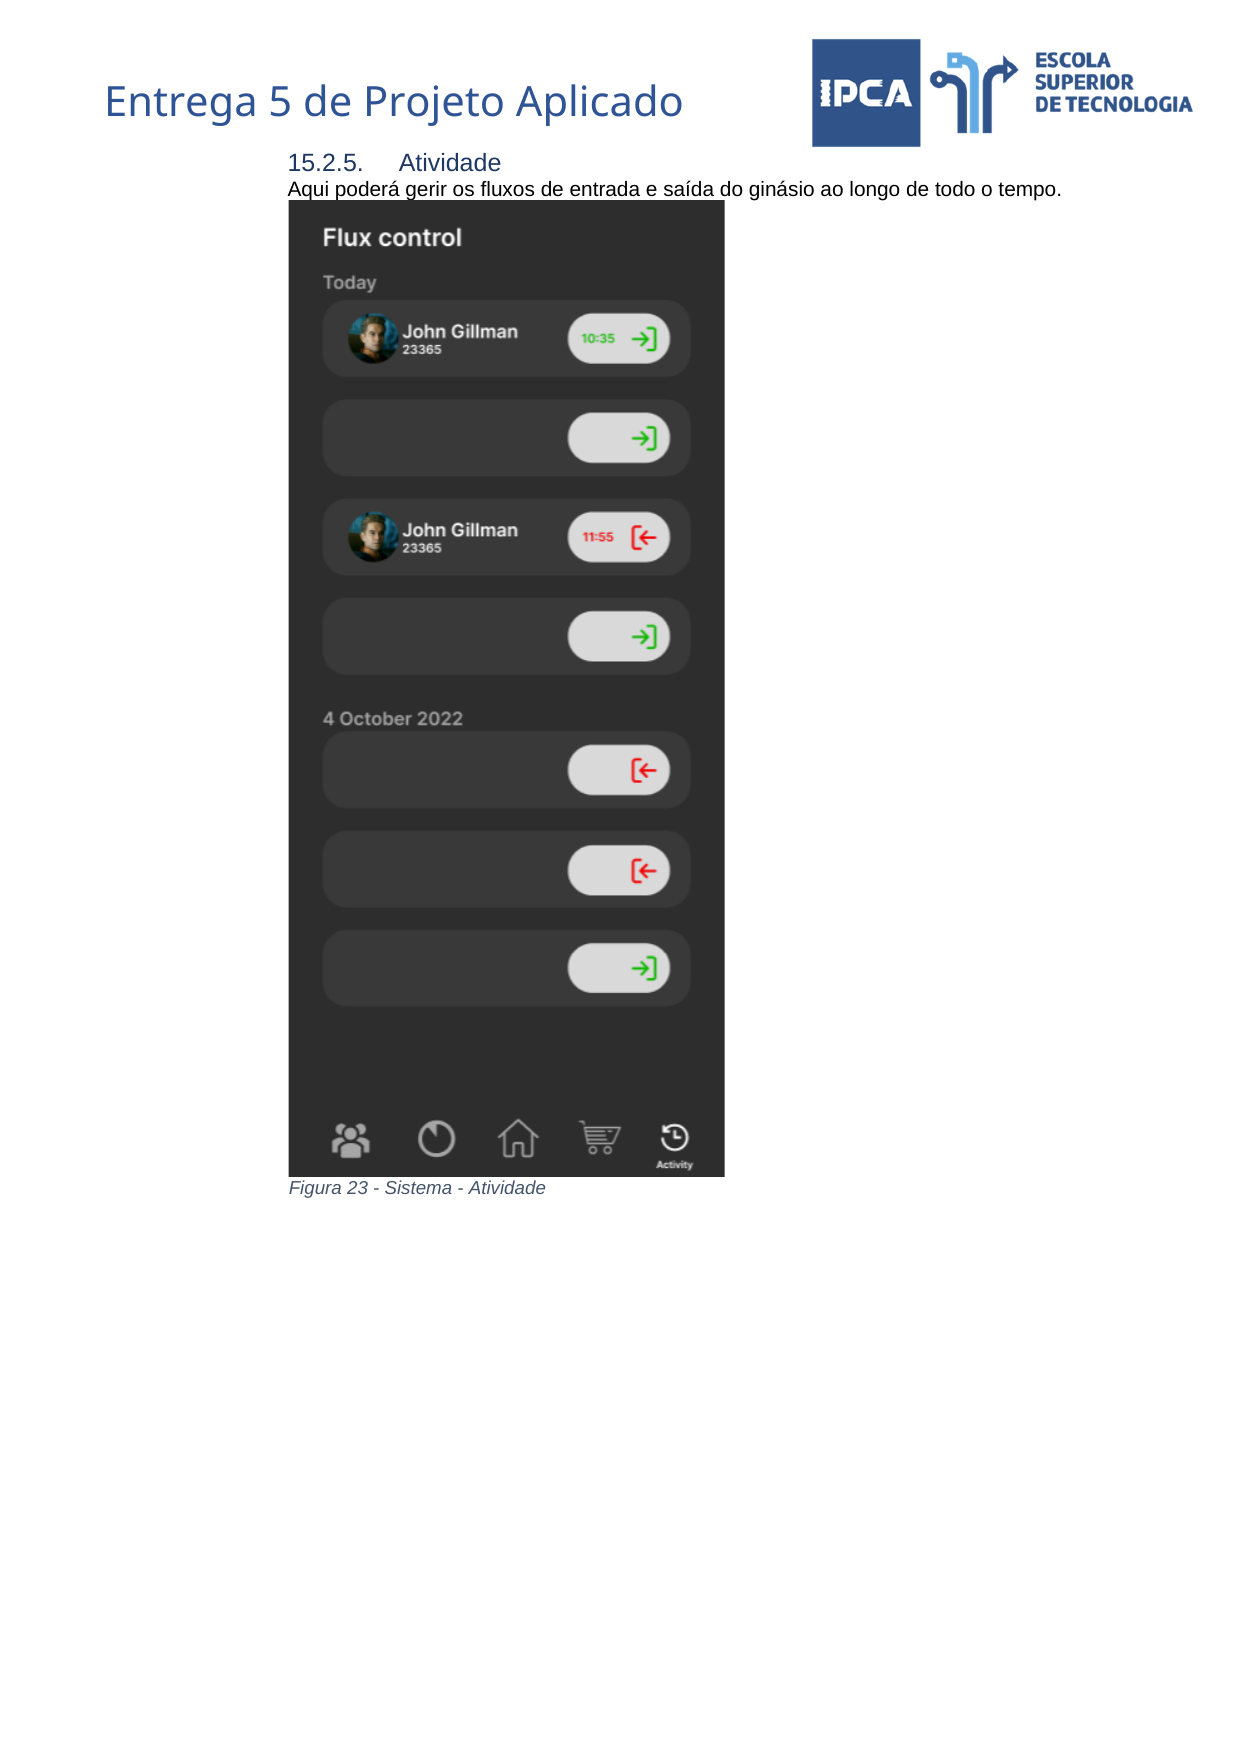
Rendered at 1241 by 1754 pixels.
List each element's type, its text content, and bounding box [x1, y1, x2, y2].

picture [288, 200, 725, 1177]
text Figura 23 - Sistema - Atividade [288, 1177, 1063, 1198]
subtitle Atividade [287, 148, 1063, 176]
text Aqui poderá gerir os fluxos de entrada e saída do ginásio ao longo de todo o tempo. [213, 176, 1063, 200]
picture [791, 0, 1213, 251]
